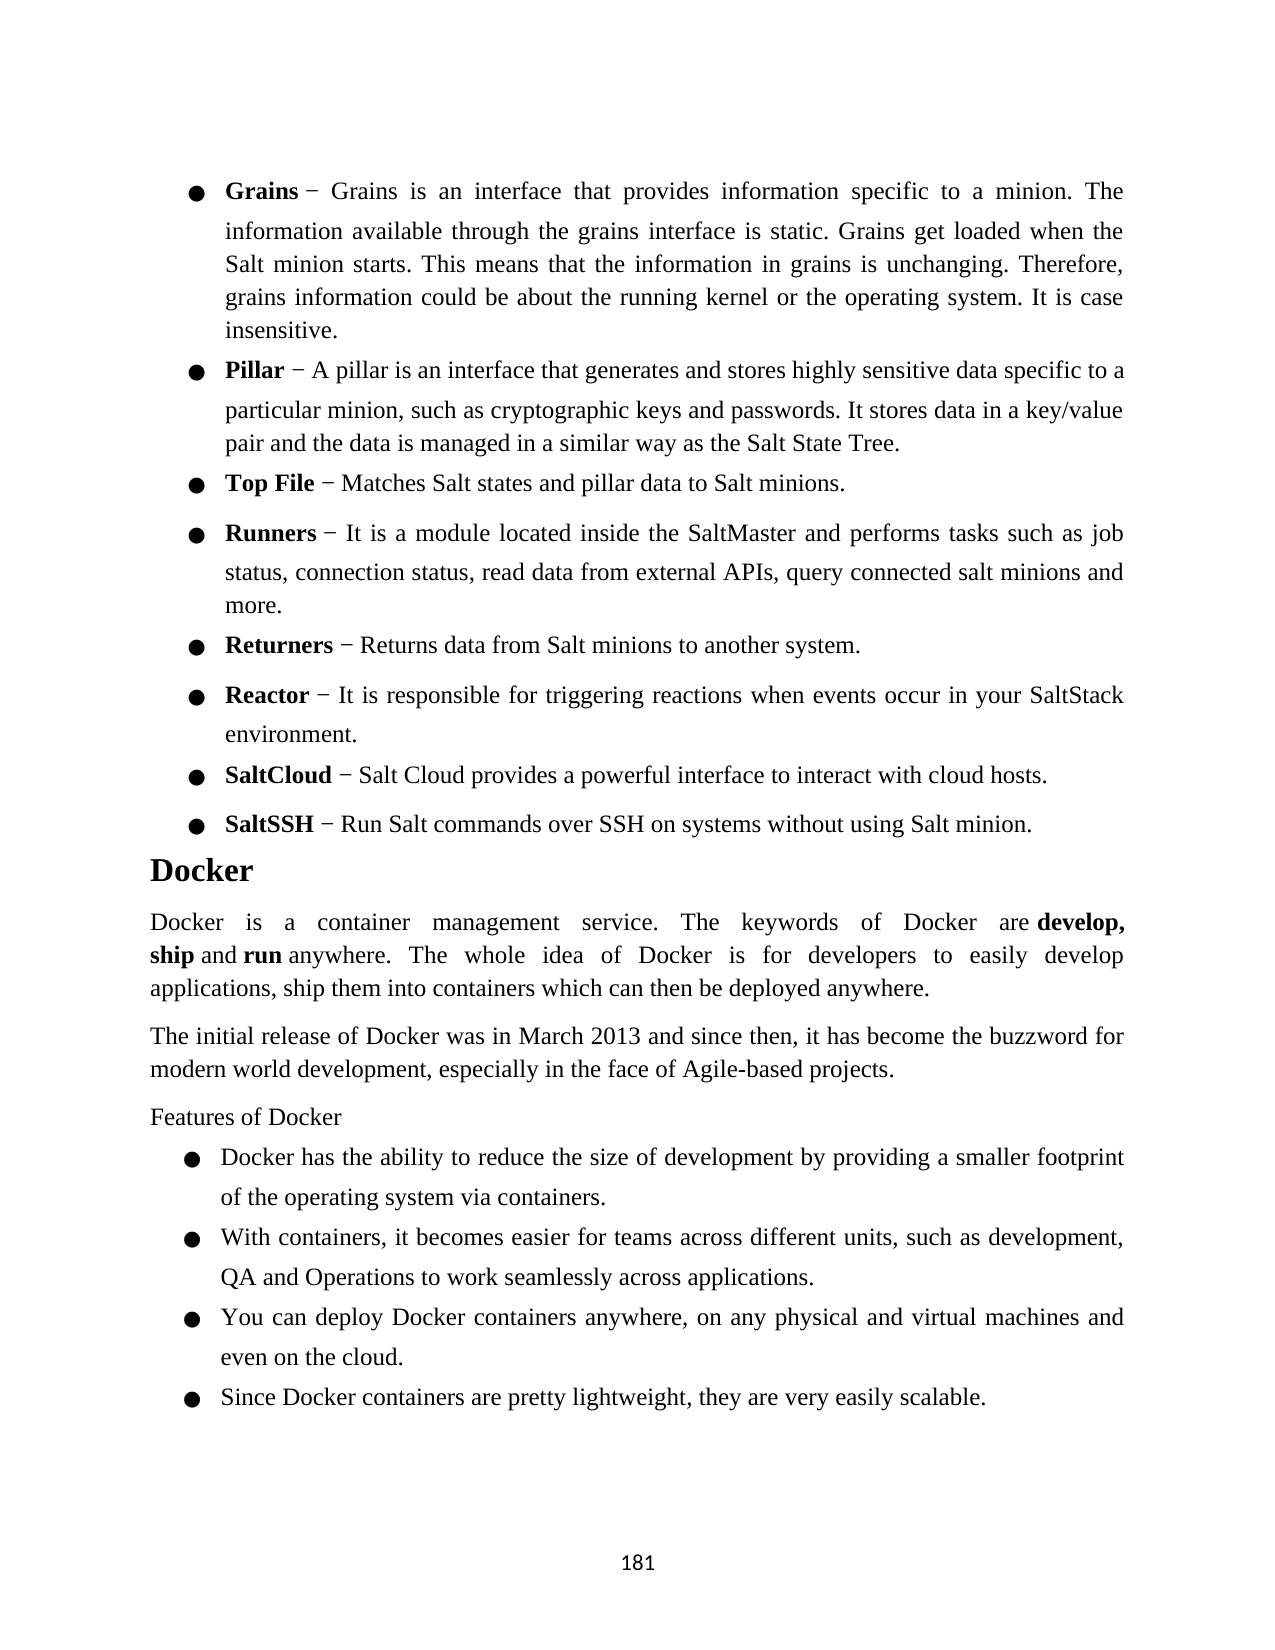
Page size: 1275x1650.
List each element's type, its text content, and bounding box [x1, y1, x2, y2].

list Since Docker containers are pretty lightweight, they are very easily scalable. [183, 1375, 1125, 1418]
list You can deploy Docker containers anywhere, on any physical and virtual machines and even on the cloud. [183, 1295, 1125, 1371]
text Docker is a container management service. The keywords of Docker are develop, ship and run anywhere. The whole idea of Docker is for developers to easily develop applications, ship them into containers which can then be deployed anywhere. [150, 907, 1125, 1002]
text The initial release of Docker was in March 2013 and since then, it has become the buzzword for modern world development, especially in the face of Agile-based projects. [150, 1021, 1125, 1083]
list Pillar − A pillar is an interface that generates and stores highly sensitive data specific to a particular minion, such as cryptographic keys and passwords. It stores data in a key/value pair and the data is managed in a similar way as the Salt State Tree. [187, 348, 1125, 457]
text Docker [150, 850, 1125, 889]
list Top File − Matches Salt states and pillar data to Salt minions. [187, 461, 1125, 504]
list With containers, it becomes easier for teams across different units, such as development, QA and Operations to work seamlessly across applications. [183, 1215, 1125, 1291]
list SaltSSH − Run Salt commands over SSH on systems without using Salt minion. [187, 801, 1125, 844]
list Runners − It is a module located inside the SaltMaster and performs tasks such as job status, connection status, read data from external APIs, query connected salt minions and more. [187, 510, 1125, 619]
list Reactor − It is responsible for triggering reactions when events occur in your SaltStack environment. [187, 672, 1125, 748]
list Grains − Grains is an interface that provides information specific to a minion. The information available through the grains interface is static. Grains get loaded when the Salt minion starts. This means that the information in grains is unchanging. Therefore, grains information could be about the running kernel or the operating system. It is case insensitive. [187, 169, 1125, 344]
list SaltCloud − Salt Cloud provides a powerful interface to interact with cloud hosts. [187, 752, 1125, 795]
list Docker has the ability to reduce the size of development by providing a smaller footprint of the operating system via containers. [183, 1135, 1125, 1211]
list Returners − Returns data from Salt minions to another system. [187, 623, 1125, 666]
subtitle Features of Docker [150, 1102, 1125, 1131]
